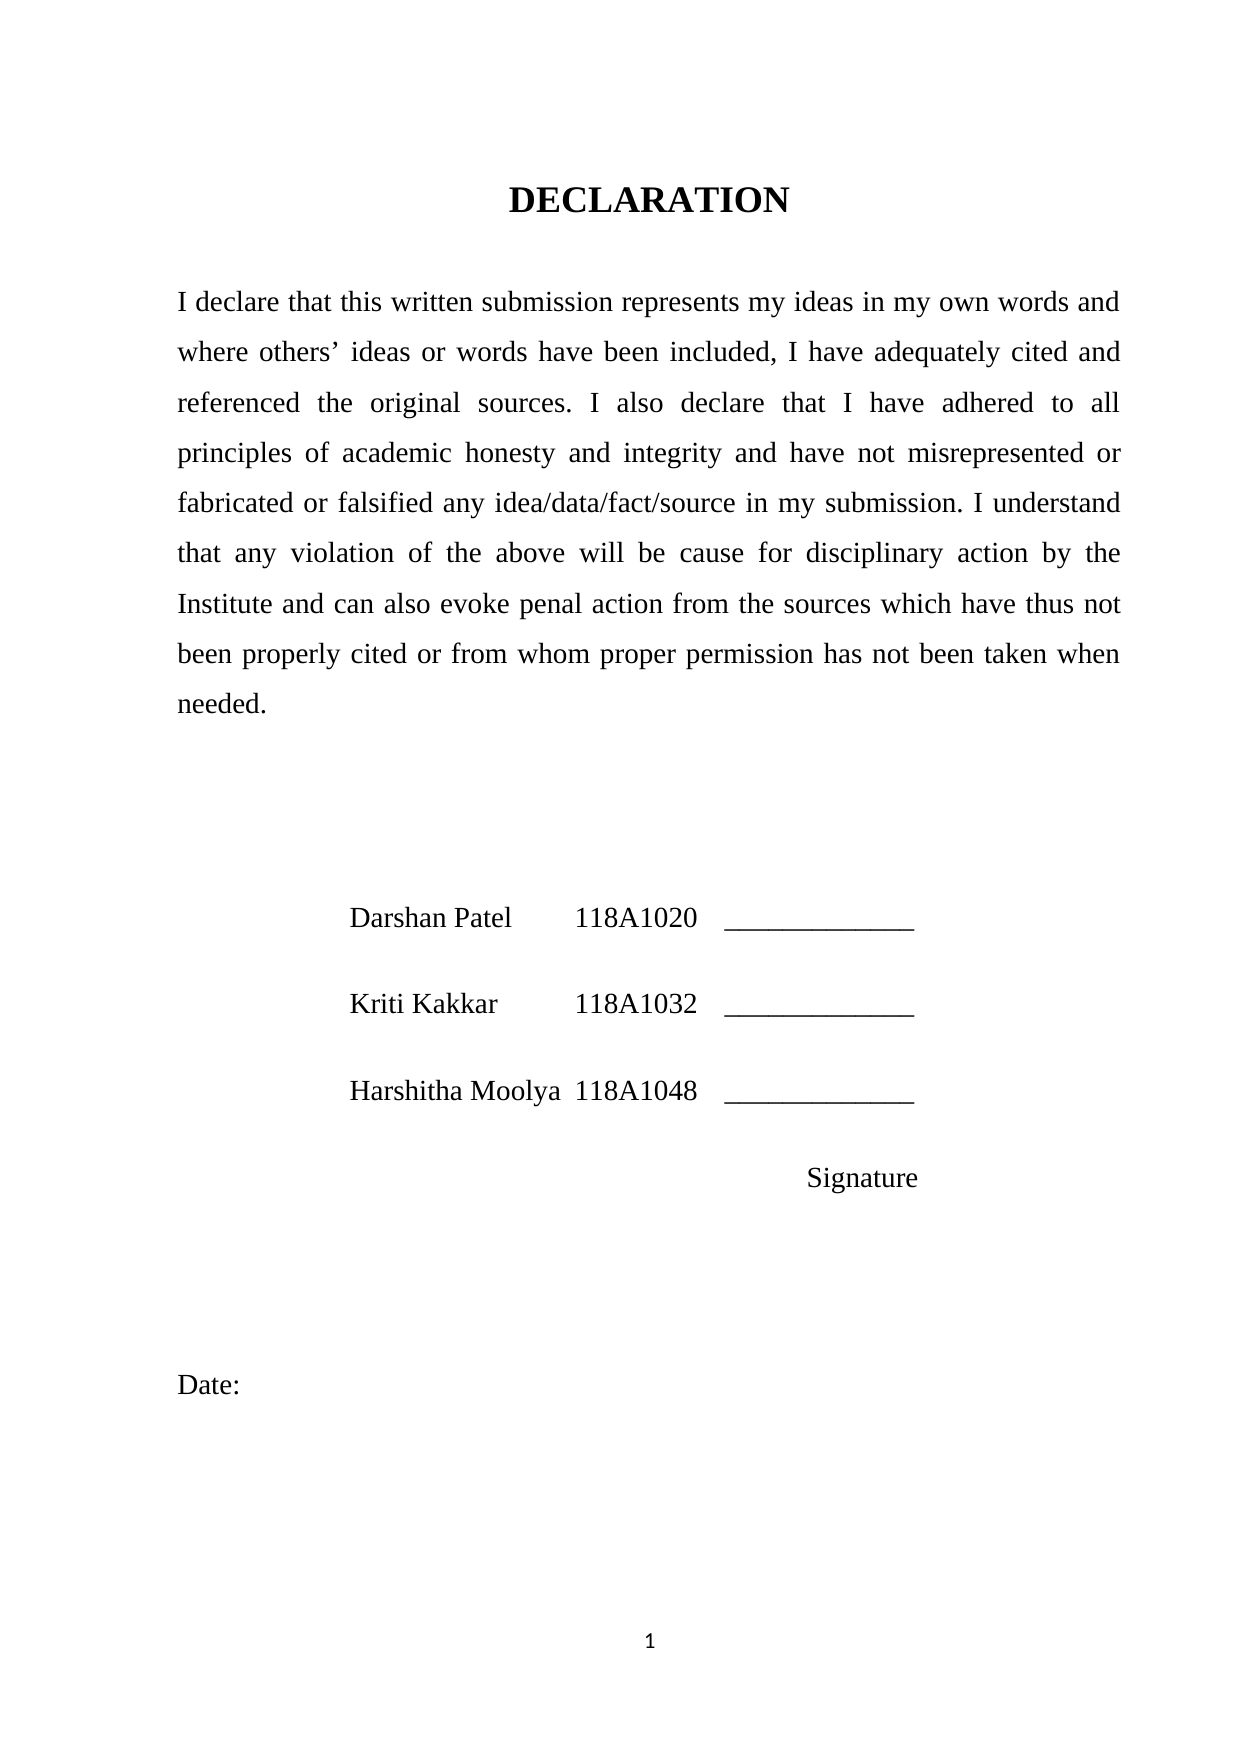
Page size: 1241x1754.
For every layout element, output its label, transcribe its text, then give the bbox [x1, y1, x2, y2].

text I declare that this written submission represents my ideas in my own words and where others’ ideas or words have been included, I have adequately cited and referenced the original sources. I also declare that I have adhered to all principles of academic honesty and integrity and have not misrepresented or fabricated or falsified any idea/data/fact/source in my submission. I understand that any violation of the above will be cause for disciplinary action by the Institute and can also evoke penal action from the sources which have thus not been properly cited or from whom proper permission has not been taken when needed. [177, 284, 1122, 720]
text Darshan Patel 118A1020 _____________ [177, 900, 1122, 933]
text Harshitha Moolya 118A1048 _____________ [177, 1073, 1122, 1107]
text DECLARATION [177, 177, 1122, 220]
text Date: [177, 1367, 1122, 1401]
text Kriti Kakkar 118A1032 _____________ [177, 987, 1122, 1020]
text Signature [477, 1161, 1122, 1194]
